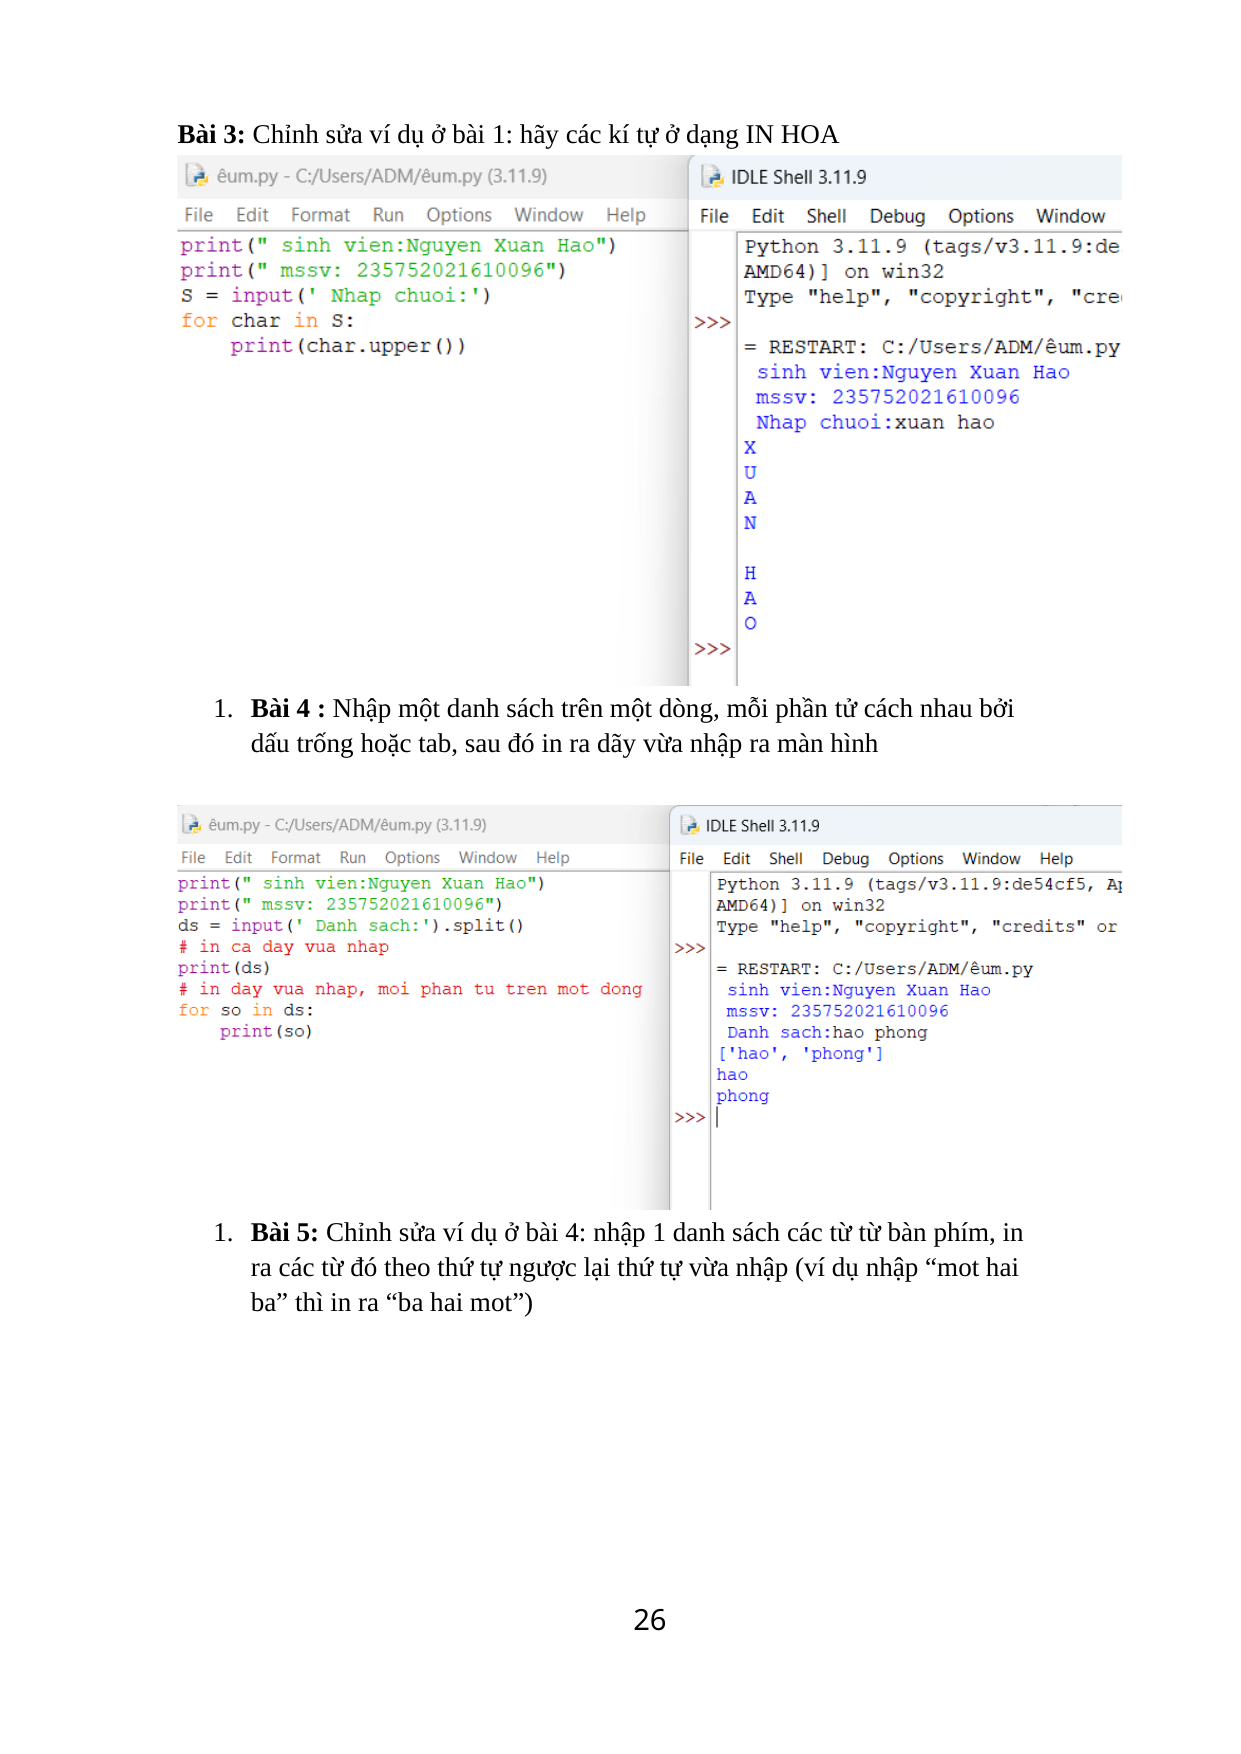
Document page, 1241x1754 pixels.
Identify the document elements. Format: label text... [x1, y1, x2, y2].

list Bài 5: Chỉnh sửa ví dụ ở bài 4: nhập 1 danh sách các từ từ bàn phím, in ra các từ đó theo thứ tự ngược lại thứ tự vừa nhập (ví dụ nhập “mot hai ba” thì in ra “ba hai mot”) [213, 1216, 1041, 1317]
text Bài 3: Chỉnh sửa ví dụ ở bài 1: hãy các kí tự ở dạng IN HOA [177, 118, 1122, 149]
picture [177, 155, 1123, 686]
list Bài 4 : Nhập một danh sách trên một dòng, mỗi phần tử cách nhau bởi dấu trống hoặc tab, sau đó in ra dãy vừa nhập ra màn hình [213, 692, 1041, 758]
picture [177, 805, 1123, 1210]
